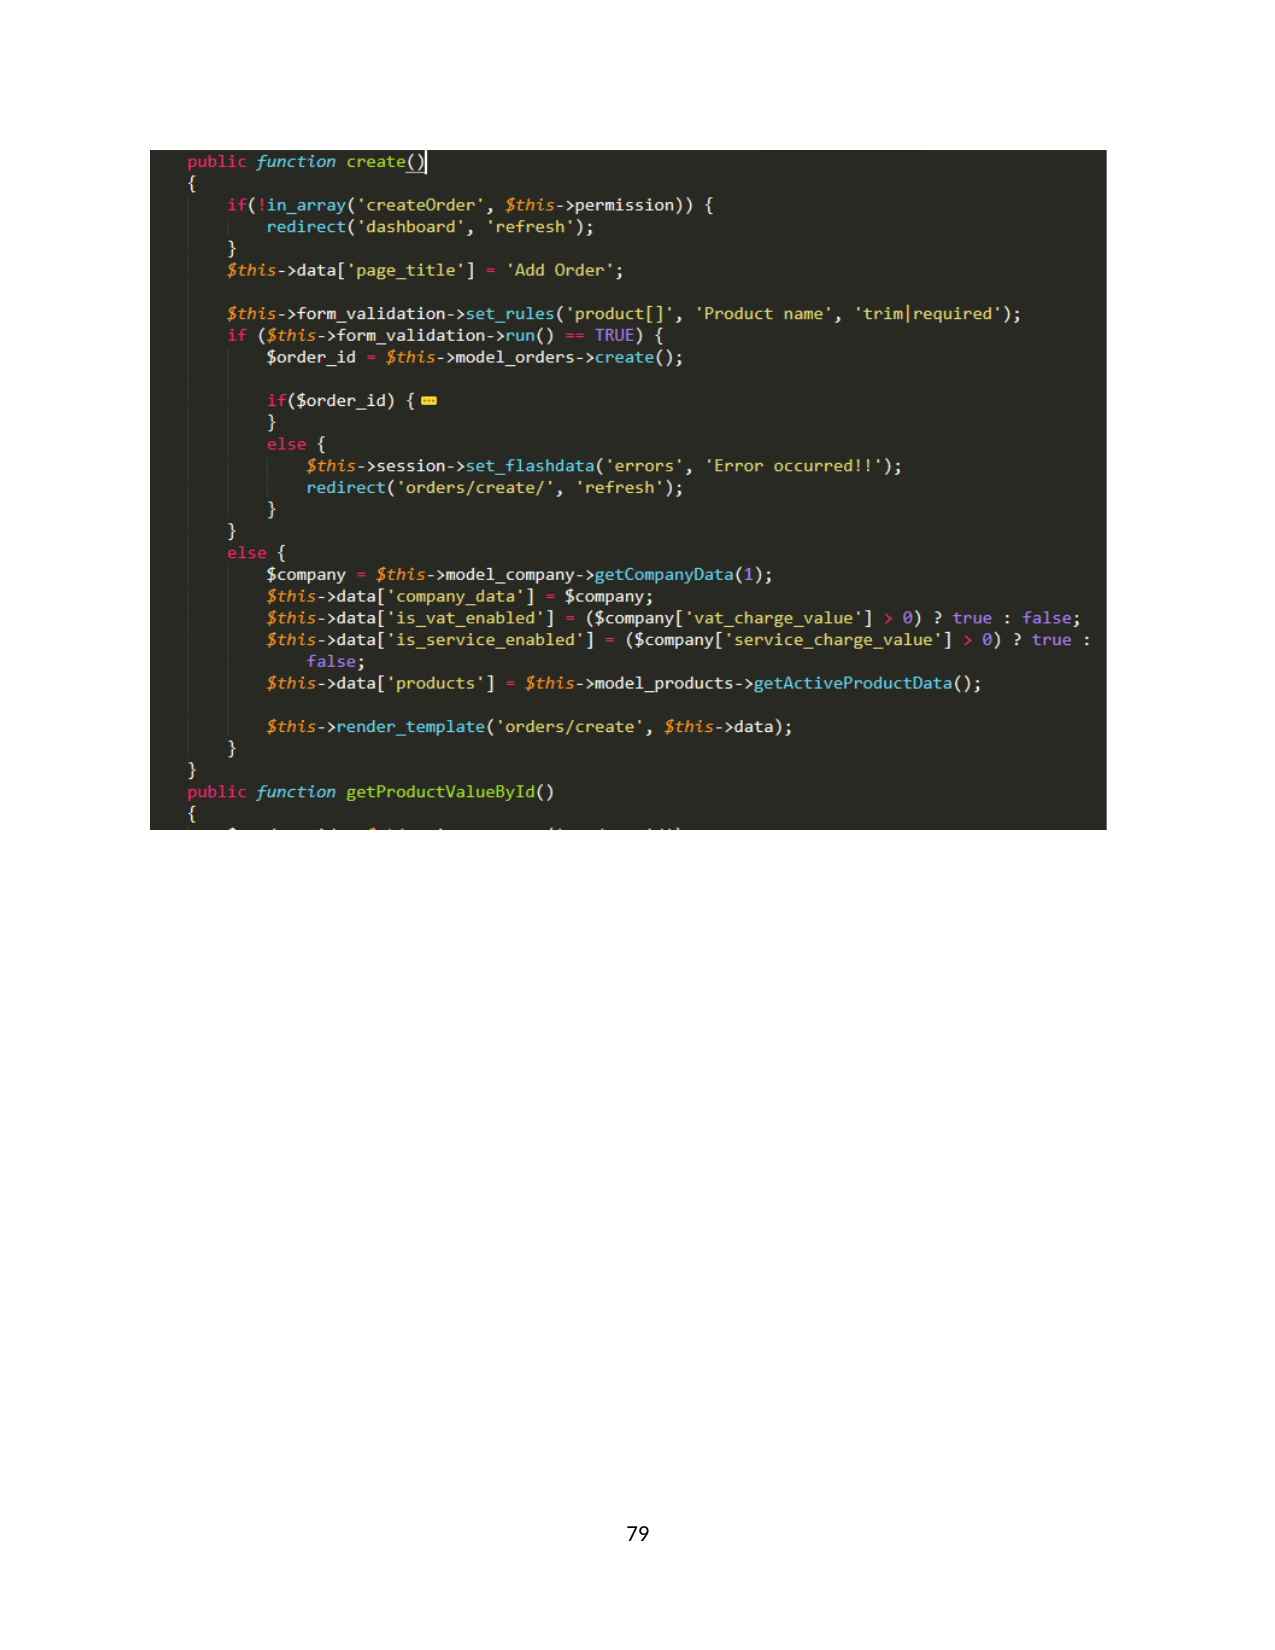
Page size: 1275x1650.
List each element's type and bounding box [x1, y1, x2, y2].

picture [150, 150, 1107, 830]
